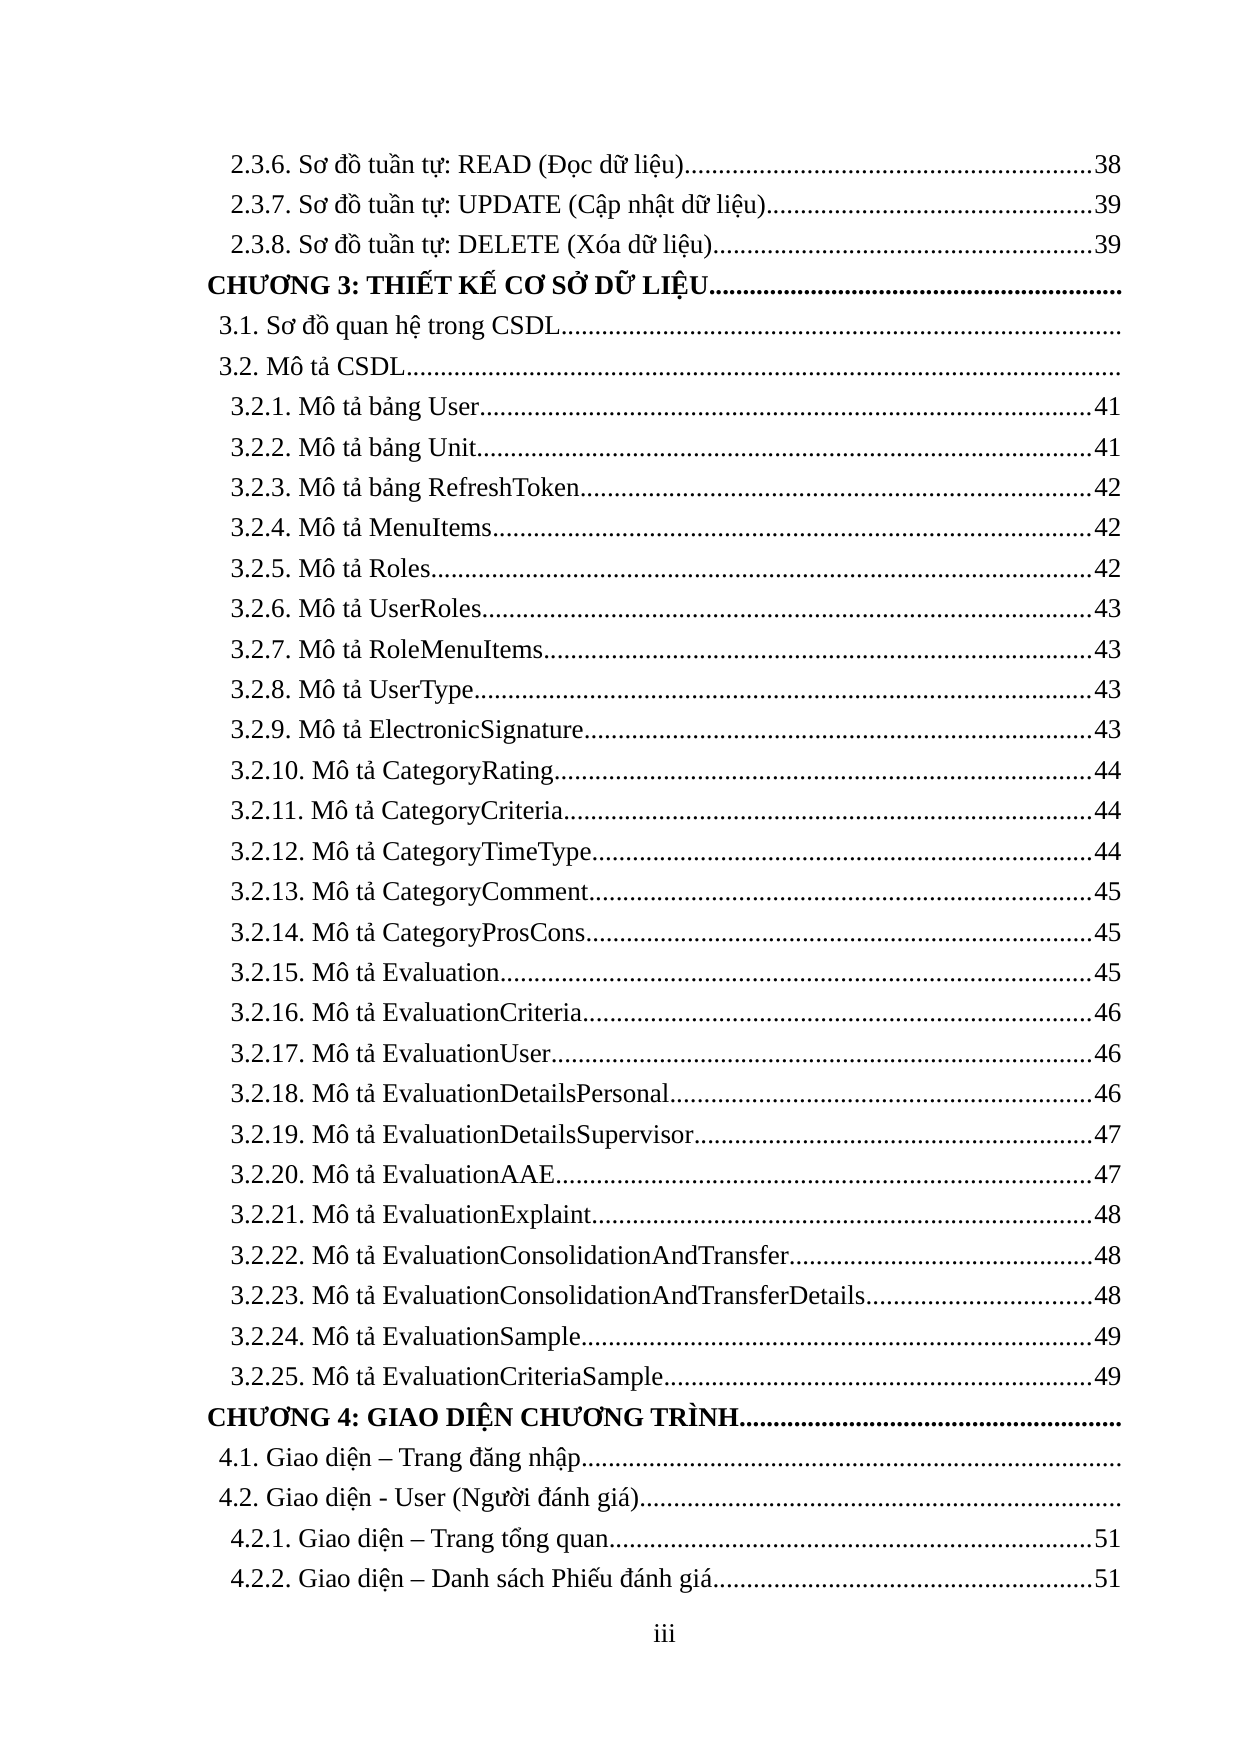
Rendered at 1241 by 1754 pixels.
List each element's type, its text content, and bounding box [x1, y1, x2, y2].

text 3.2.21. Mô tả EvaluationExplaint 48 [207, 1198, 1122, 1230]
text 3.2.6. Mô tả UserRoles 43 [207, 592, 1122, 623]
text 3.2.16. Mô tả EvaluationCriteria 46 [207, 996, 1122, 1028]
text 3.2.15. Mô tả Evaluation 45 [207, 956, 1122, 987]
text 3.2.24. Mô tả EvaluationSample 49 [207, 1320, 1122, 1351]
text 3.2.9. Mô tả ElectronicSignature 43 [207, 713, 1122, 745]
text 3.2.4. Mô tả MenuItems 42 [207, 511, 1122, 543]
text 3.2.14. Mô tả CategoryProsCons 45 [207, 916, 1122, 947]
text 2.3.8. Sơ đồ tuần tự: DELETE (Xóa dữ liệu) 39 [207, 228, 1122, 260]
text 3.2. Mô tả CSDL 41 [207, 350, 1122, 381]
text 3.2.19. Mô tả EvaluationDetailsSupervisor 47 [207, 1118, 1122, 1149]
text 3.2.2. Mô tả bảng Unit 41 [207, 431, 1122, 462]
text CHƯƠNG 4: GIAO DIỆN CHƯƠNG TRÌNH 50 [207, 1401, 1122, 1432]
text 4.1. Giao diện – Trang đăng nhập 50 [207, 1441, 1122, 1472]
text 3.2.1. Mô tả bảng User 41 [207, 390, 1122, 421]
text 3.2.22. Mô tả EvaluationConsolidationAndTransfer 48 [207, 1239, 1122, 1270]
text 3.2.8. Mô tả UserType 43 [207, 673, 1122, 704]
text 2.3.7. Sơ đồ tuần tự: UPDATE (Cập nhật dữ liệu) 39 [207, 188, 1122, 219]
text 2.3.6. Sơ đồ tuần tự: READ (Đọc dữ liệu) 38 [207, 148, 1122, 179]
text 3.2.12. Mô tả CategoryTimeType 44 [207, 835, 1122, 866]
text 4.2.1. Giao diện – Trang tổng quan 51 [207, 1522, 1122, 1553]
text 3.2.20. Mô tả EvaluationAAE 47 [207, 1158, 1122, 1189]
text 3.2.7. Mô tả RoleMenuItems 43 [207, 633, 1122, 664]
text 3.2.5. Mô tả Roles 42 [207, 552, 1122, 583]
text 3.2.18. Mô tả EvaluationDetailsPersonal 46 [207, 1077, 1122, 1108]
text 3.2.11. Mô tả CategoryCriteria 44 [207, 794, 1122, 826]
text 3.2.25. Mô tả EvaluationCriteriaSample 49 [207, 1360, 1122, 1391]
text 3.2.13. Mô tả CategoryComment 45 [207, 875, 1122, 906]
text CHƯƠNG 3: THIẾT KẾ CƠ SỞ DỮ LIỆU 40 [207, 269, 1122, 300]
text 3.2.3. Mô tả bảng RefreshToken 42 [207, 471, 1122, 502]
text 4.2. Giao diện - User (Người đánh giá) 51 [207, 1481, 1122, 1513]
text 3.2.23. Mô tả EvaluationConsolidationAndTransferDetails 48 [207, 1279, 1122, 1311]
text 3.2.10. Mô tả CategoryRating 44 [207, 754, 1122, 785]
text 3.1. Sơ đồ quan hệ trong CSDL 40 [207, 309, 1122, 341]
text 3.2.17. Mô tả EvaluationUser 46 [207, 1037, 1122, 1068]
text 4.2.2. Giao diện – Danh sách Phiếu đánh giá 51 [207, 1562, 1122, 1593]
